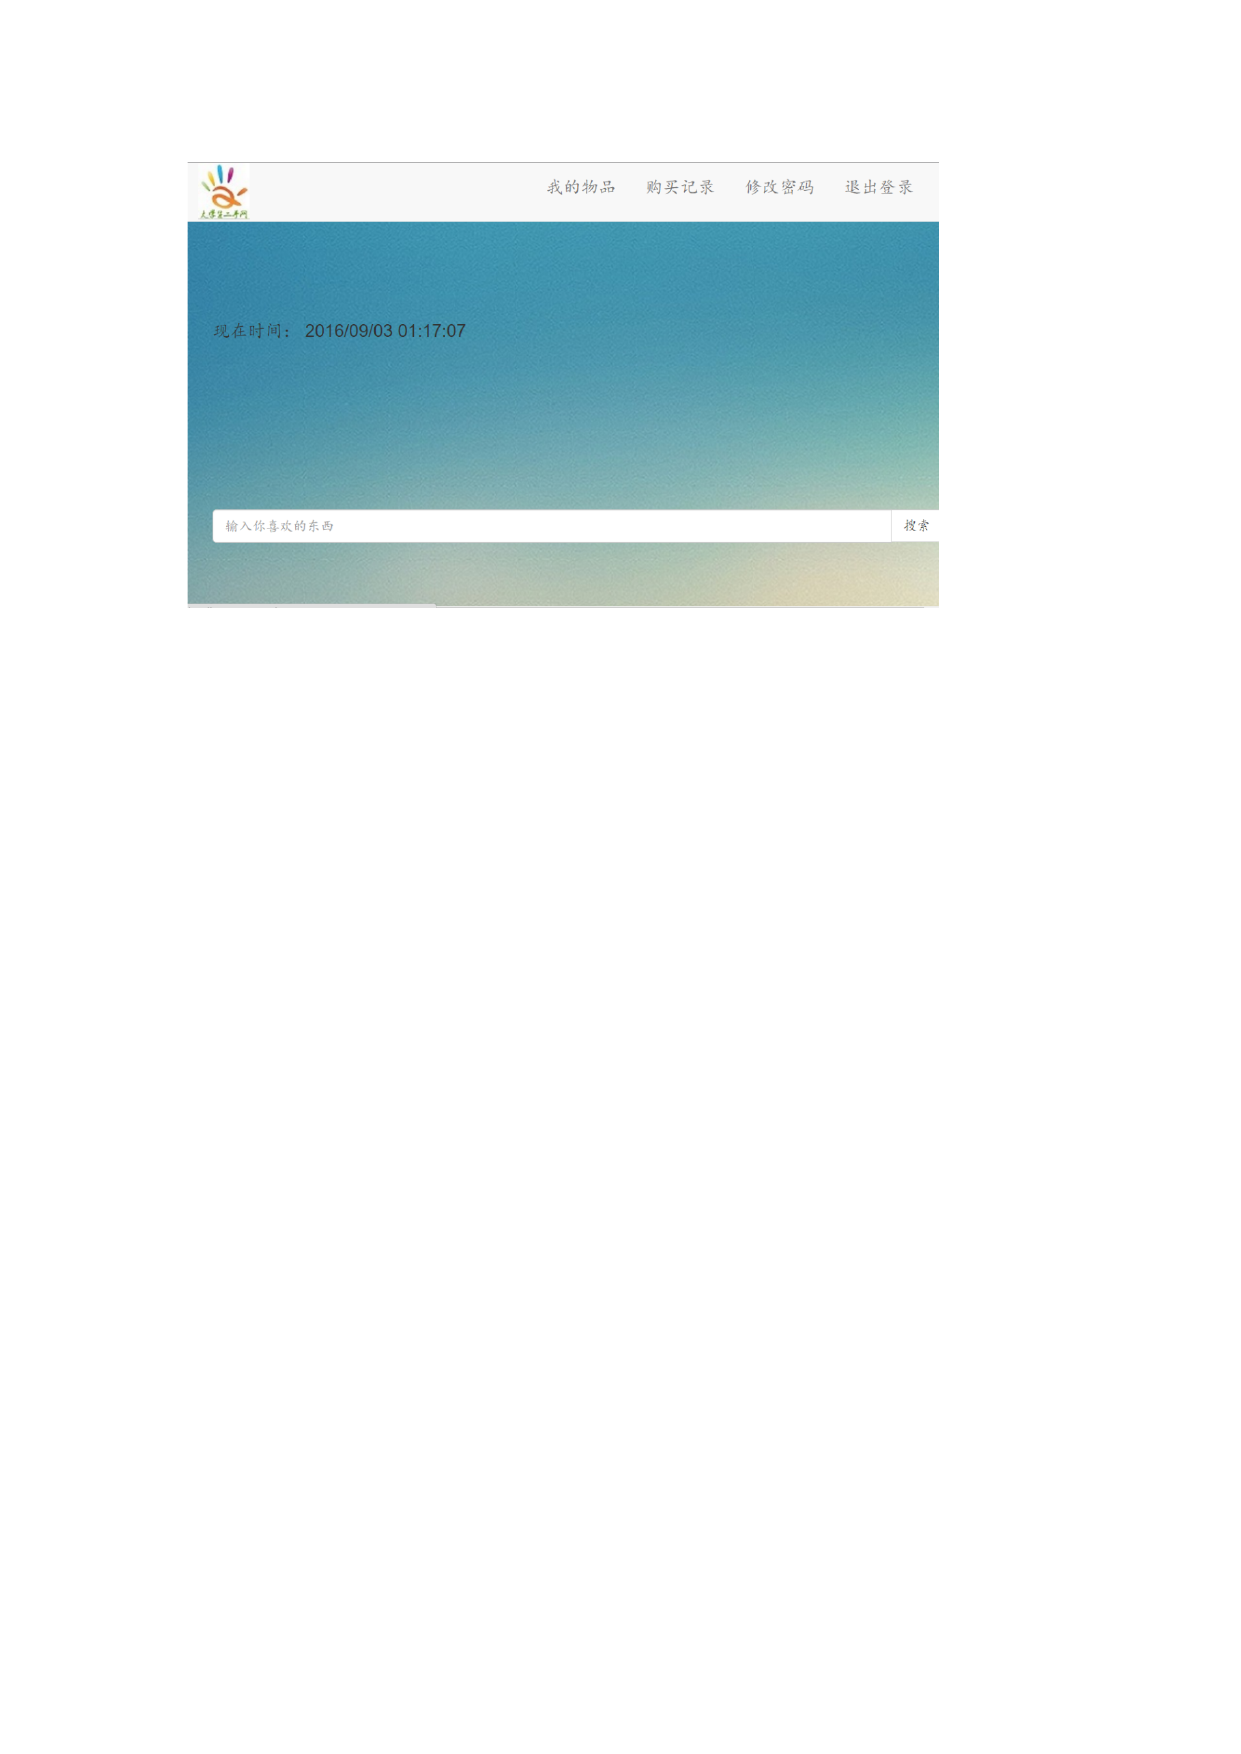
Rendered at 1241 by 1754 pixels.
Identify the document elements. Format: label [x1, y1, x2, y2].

picture [187, 162, 939, 608]
